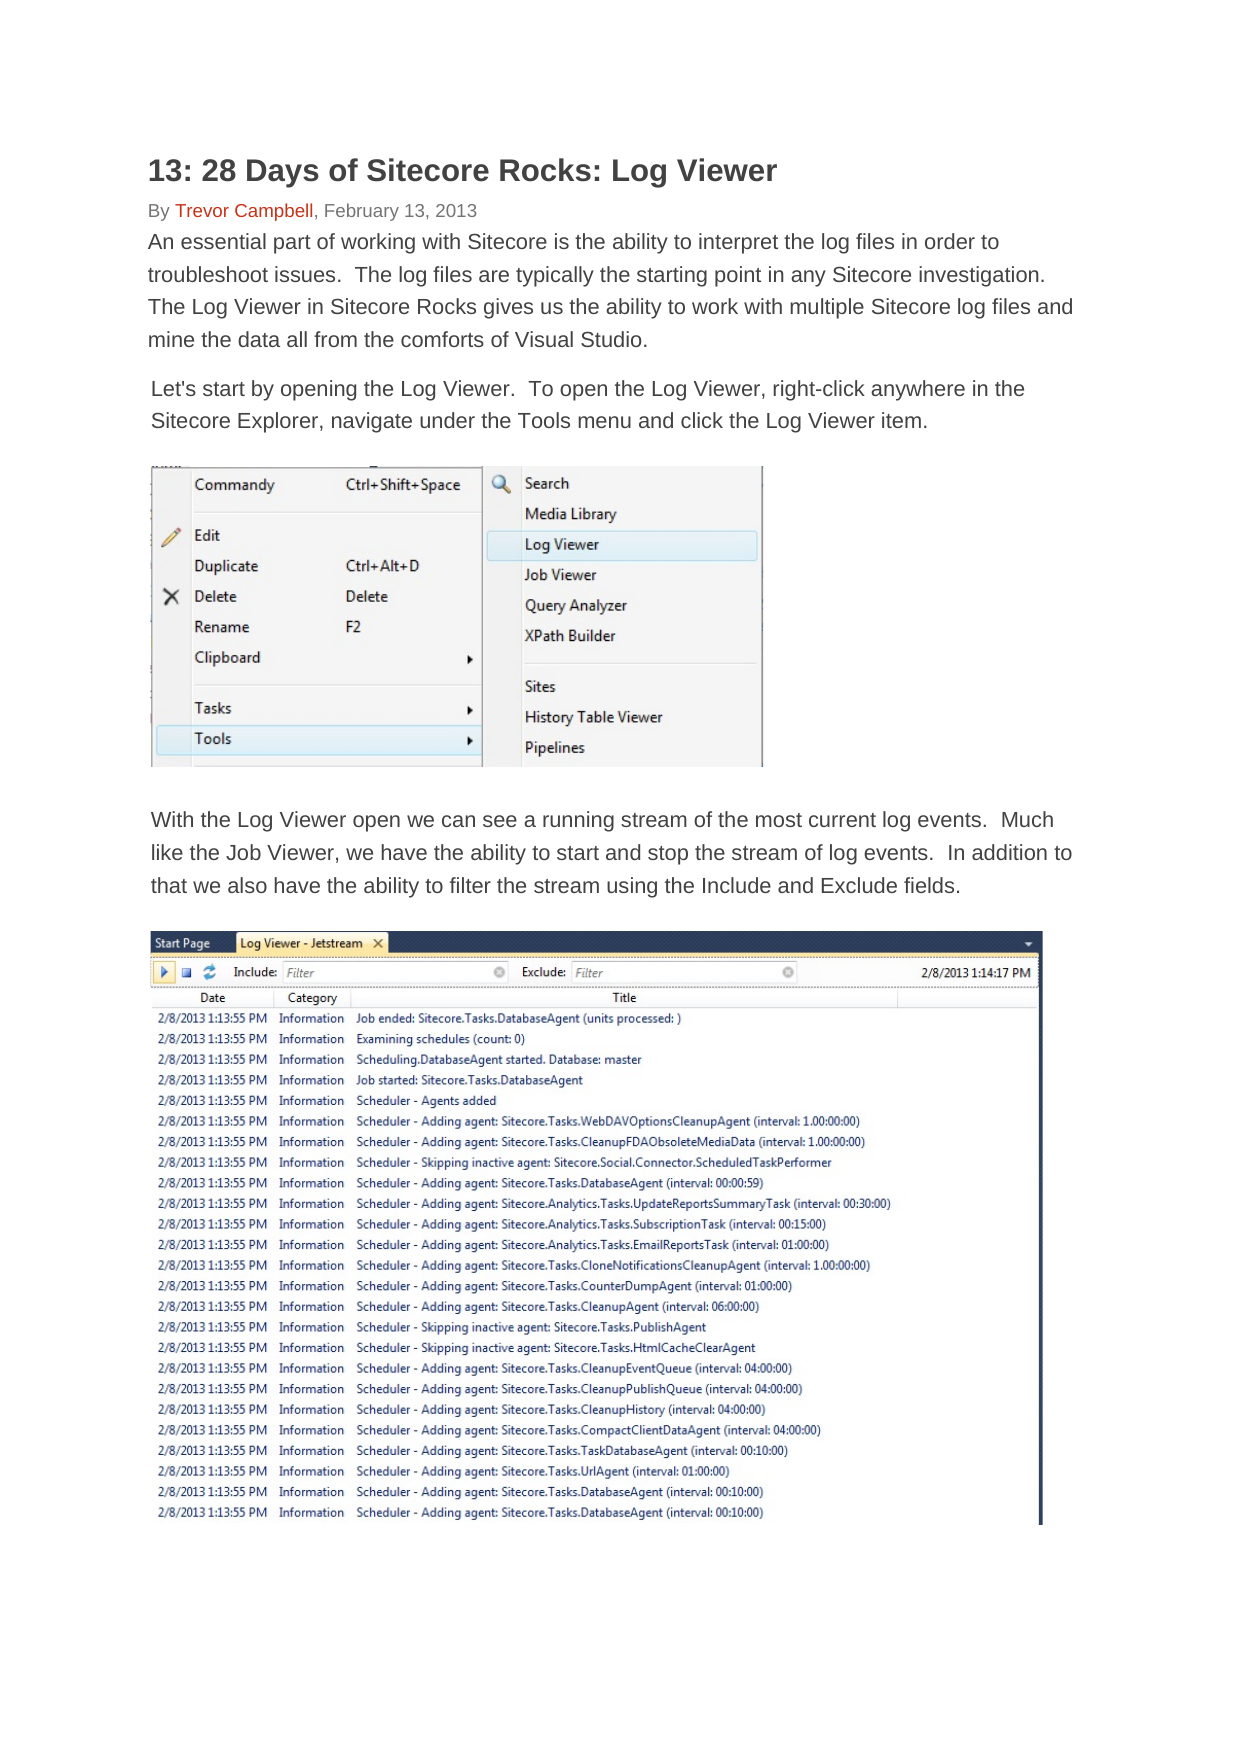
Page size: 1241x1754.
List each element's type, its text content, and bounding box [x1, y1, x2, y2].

text Let's start by opening the Log Viewer. To open the Log Viewer, right-click anywhere in the Sitecore Explorer, navigate under the Tools menu and click the Log Viewer item. [151, 368, 1093, 433]
text With the Log Viewer open we can see a running stream of the most current log events. Much like the Job Viewer, we have the ability to start and stop the stream of log events. In addition to that we also have the ability to filter the stream using the Include and Exclude fields. [151, 800, 1093, 898]
subtitle 13: 28 Days of Sitecore Rocks: Log Viewer [148, 148, 1093, 188]
picture [150, 931, 1043, 1525]
subtitle By Trevor Campbell, February 13, 2013 [148, 188, 1093, 221]
text An essential part of working with Sitecore is the ability to interpret the log files in order to troubleshoot issues. The log files are typically the starting point in any Sitecore investigation. The Log Viewer in Sitecore Rocks gives us the ability to work with multiple Sitecore log files and mine the data all from the comforts of Visual Studio. [148, 221, 1093, 352]
picture [150, 466, 764, 767]
